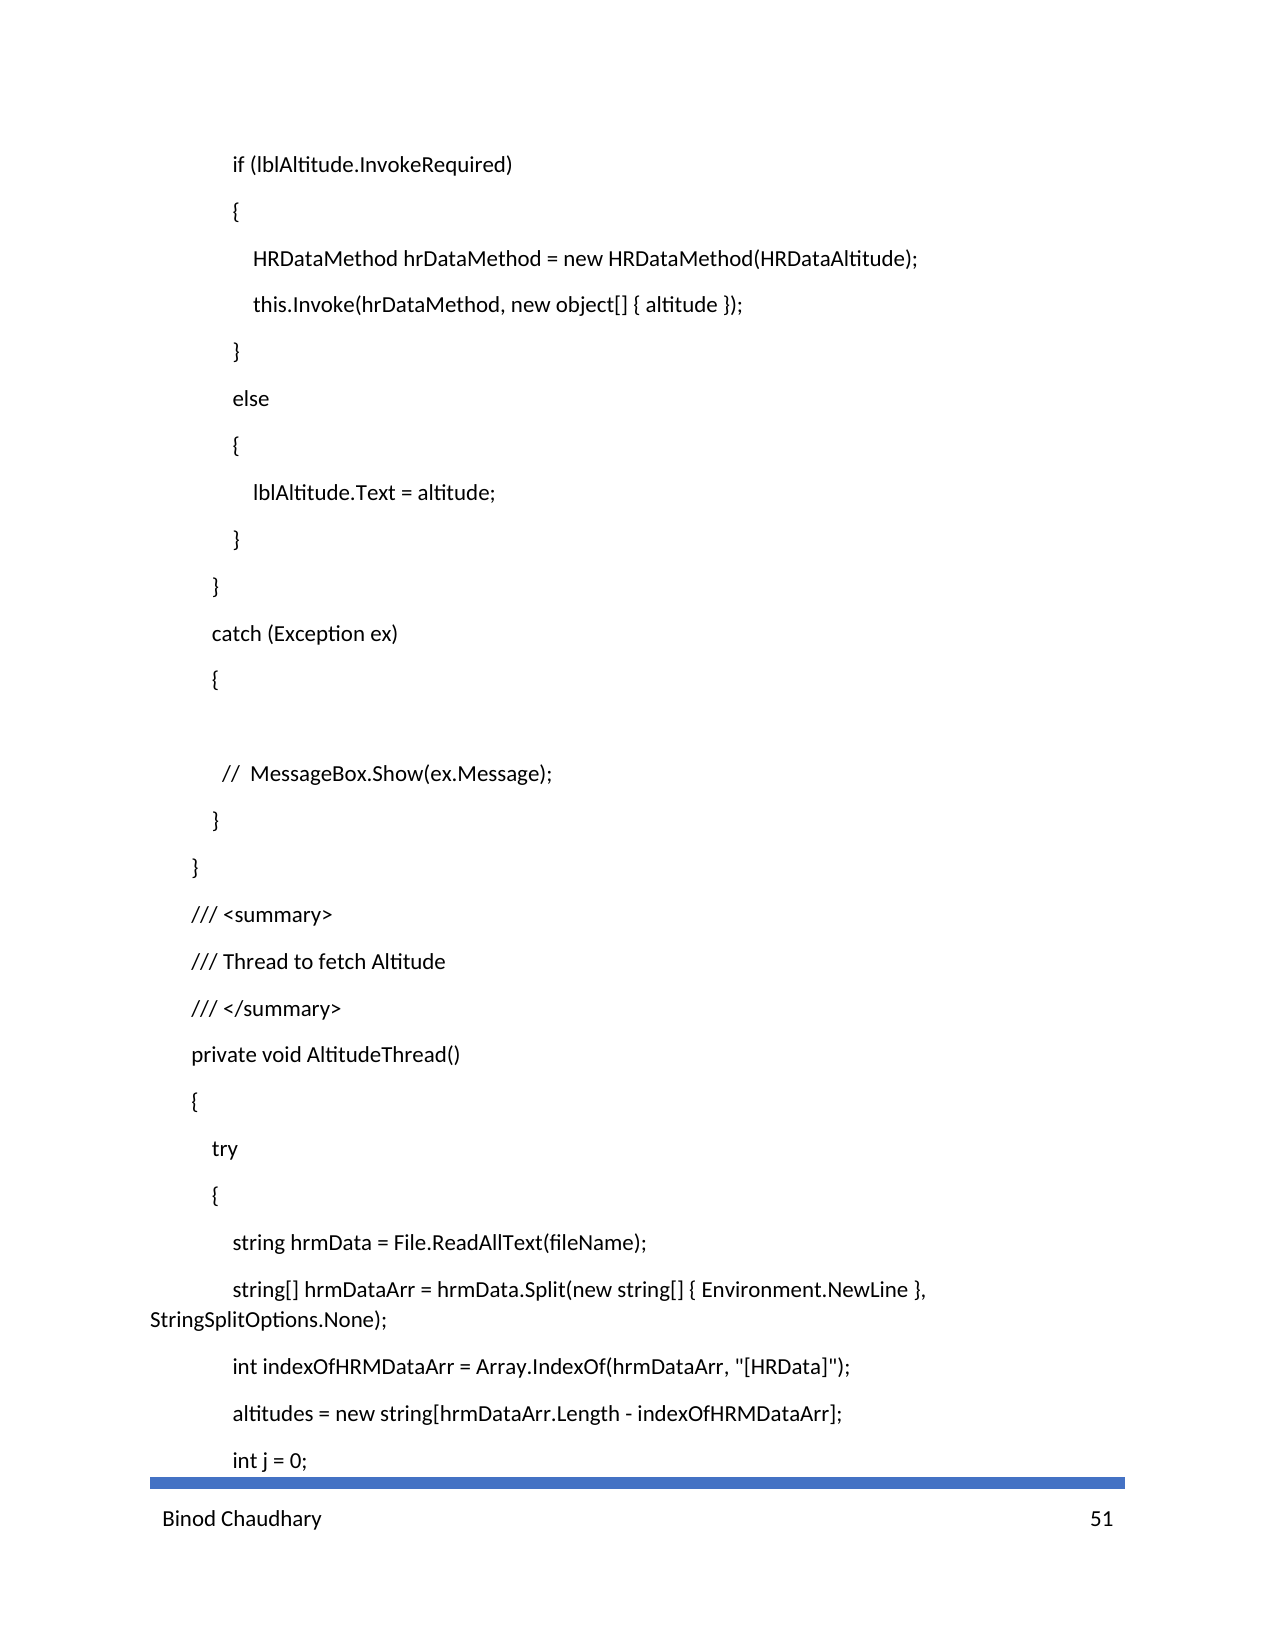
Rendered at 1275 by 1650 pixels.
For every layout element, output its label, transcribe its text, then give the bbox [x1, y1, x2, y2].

text } [150, 806, 1125, 834]
text int j = 0; [150, 1446, 1125, 1474]
text { [150, 1087, 1125, 1116]
text /// </summary> [150, 994, 1125, 1022]
text int indexOfHRMDataArr = Array.IndexOf(hrmDataArr, "[HRData]"); [150, 1352, 1125, 1380]
text string[] hrmDataArr = hrmData.Split(new string[] { Environment.NewLine }, StringSplitOptions.None); [150, 1275, 1125, 1333]
text } [150, 572, 1125, 600]
text /// <summary> [150, 900, 1125, 928]
text catch (Exception ex) [150, 619, 1125, 647]
text private void AltitudeThread() [150, 1041, 1125, 1069]
text } [150, 337, 1125, 366]
text { [150, 431, 1125, 459]
text /// Thread to fetch Altitude [150, 947, 1125, 975]
text lblAltitude.Text = altitude; [150, 478, 1125, 506]
text // MessageBox.Show(ex.Message); [150, 759, 1125, 787]
text altitudes = new string[hrmDataArr.Length - indexOfHRMDataArr]; [150, 1399, 1125, 1427]
text string hrmData = File.ReadAllText(fileName); [150, 1228, 1125, 1256]
text { [150, 1181, 1125, 1209]
text { [150, 197, 1125, 225]
text else [150, 384, 1125, 412]
text { [150, 666, 1125, 694]
text try [150, 1134, 1125, 1162]
text HRDataMethod hrDataMethod = new HRDataMethod(HRDataAltitude); [150, 244, 1125, 272]
text } [150, 525, 1125, 553]
text if (lblAltitude.InvokeRequired) [150, 150, 1125, 178]
text this.Invoke(hrDataMethod, new object[] { altitude }); [150, 291, 1125, 319]
text } [150, 853, 1125, 881]
